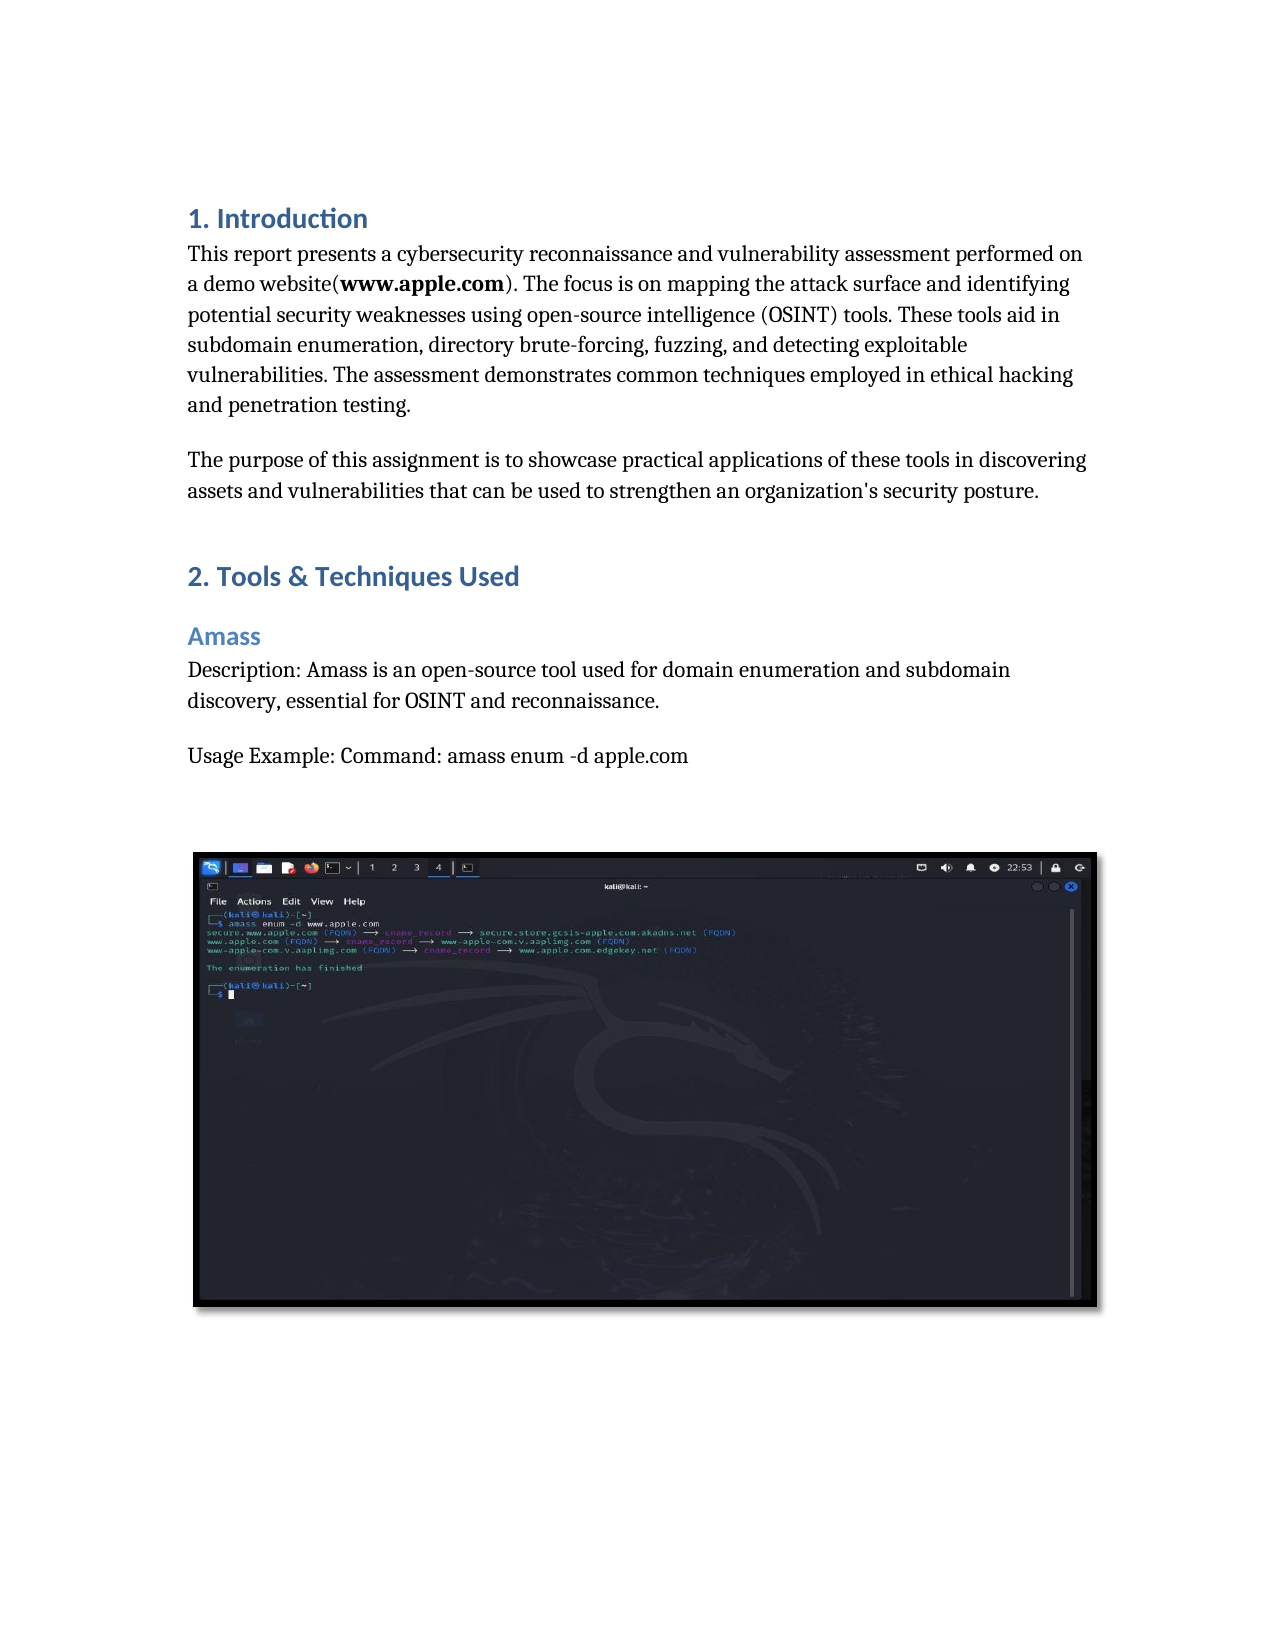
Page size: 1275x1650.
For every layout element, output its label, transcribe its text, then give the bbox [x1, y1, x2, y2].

text Usage Example: Command: amass enum -d apple.com [187, 743, 1087, 769]
subtitle 1. Introduction [187, 200, 1087, 236]
text This report presents a cybersecurity reconnaissance and vulnerability assessment performed on a demo website(www.apple.com). The focus is on mapping the attack surface and identifying potential security weaknesses using open-source intelligence (OSINT) tools. These tools aid in subdomain enumeration, directory brute-forcing, fuzzing, and detecting exploitable vulnerabilities. The assessment demonstrates common techniques employed in ethical hacking and penetration testing. [187, 241, 1087, 418]
picture [188, 846, 1110, 1322]
subtitle Amass [187, 619, 1087, 652]
text The purpose of this assignment is to showcase practical applications of these tools in discovering assets and vulnerabilities that can be used to strengthen an organization's security posture. [187, 447, 1087, 504]
subtitle 2. Tools & Techniques Used [187, 558, 1087, 593]
text Description: Amass is an open-source tool used for domain enumeration and subdomain discovery, essential for OSINT and reconnaissance. [187, 657, 1087, 714]
